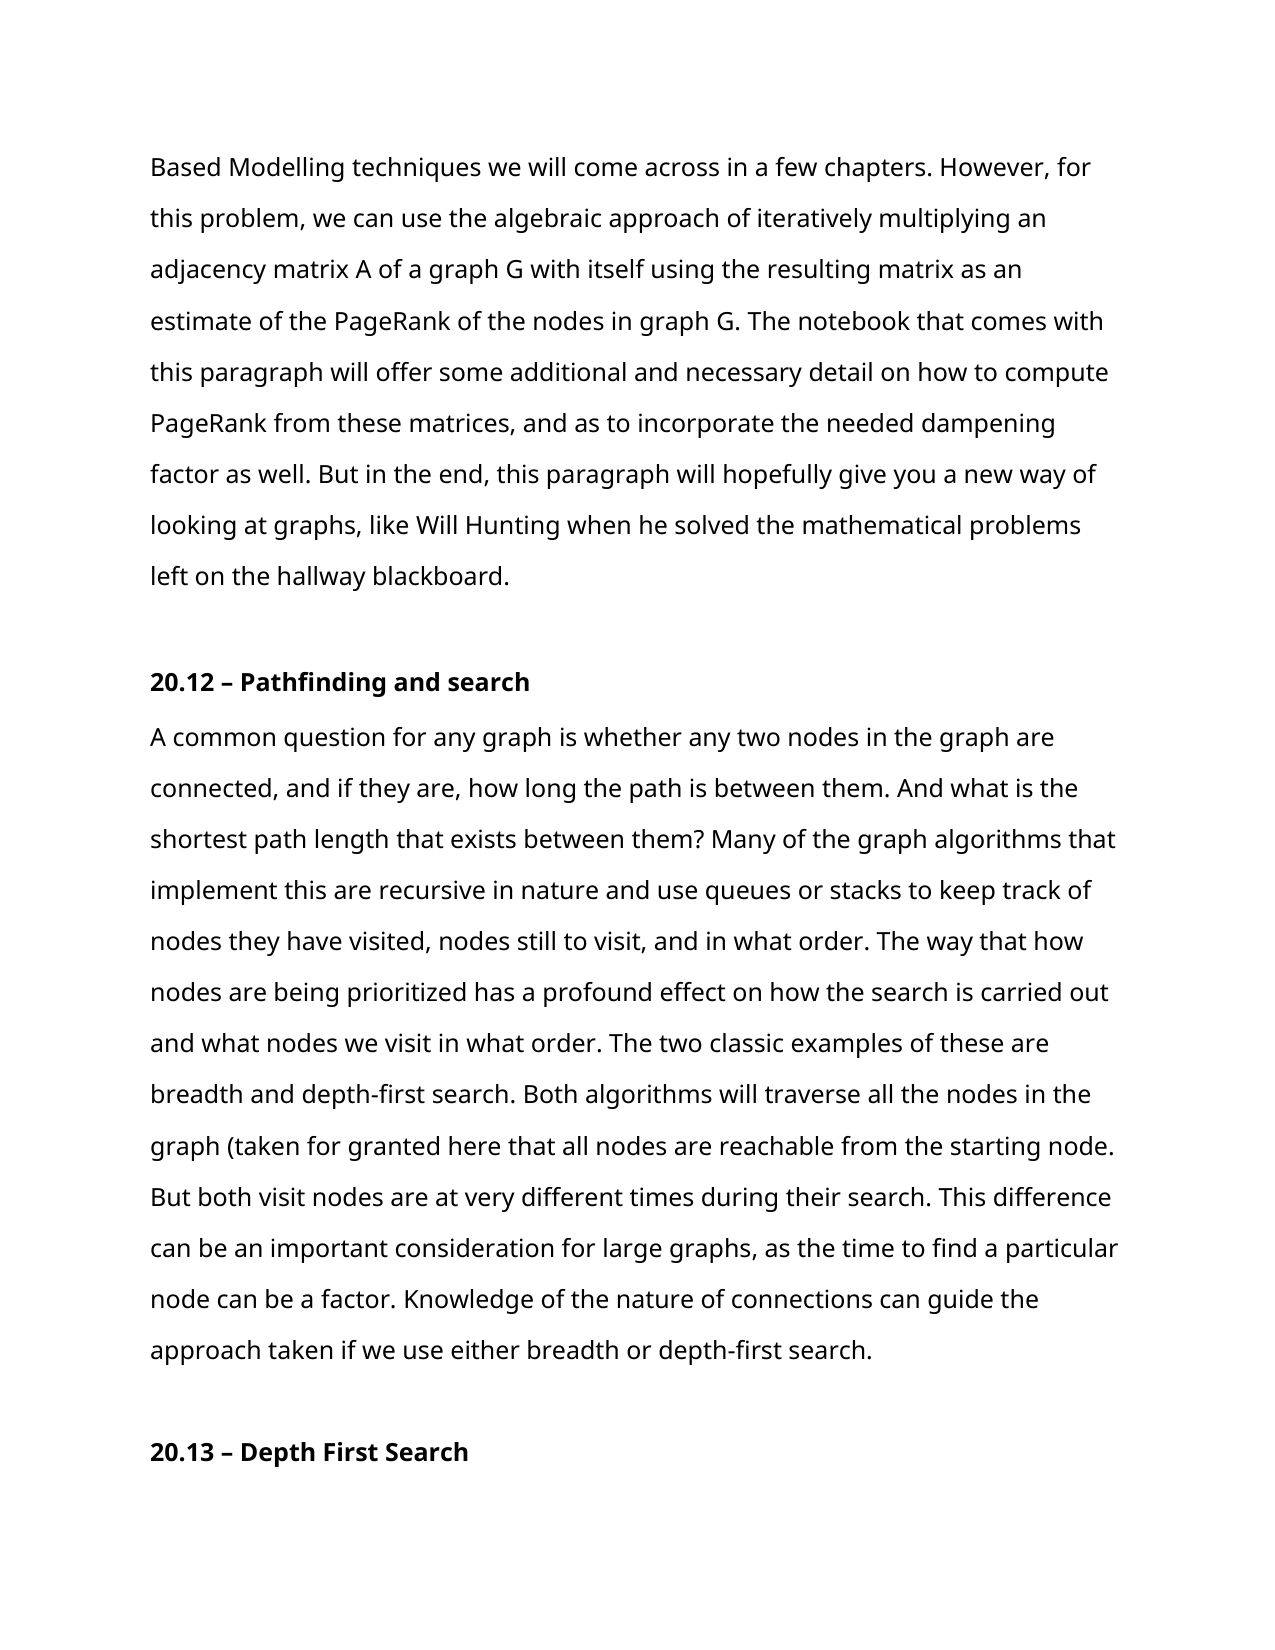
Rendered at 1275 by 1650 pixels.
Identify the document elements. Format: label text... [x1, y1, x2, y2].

subtitle 20.12 – Pathfinding and search [150, 664, 1125, 699]
text A common question for any graph is whether any two nodes in the graph are connected, and if they are, how long the path is between them. And what is the shortest path length that exists between them? Many of the graph algorithms that implement this are recursive in nature and use queues or stacks to keep track of nodes they have visited, nodes still to visit, and in what order. The way that how nodes are being prioritized has a profound effect on how the search is carried out and what nodes we visit in what order. The two classic examples of these are breadth and depth-first search. Both algorithms will traverse all the nodes in the graph (taken for granted here that all nodes are reachable from the starting node. But both visit nodes are at very different times during their search. This difference can be an important consideration for large graphs, as the time to find a particular node can be a factor. Knowledge of the nature of connections can guide the approach taken if we use either breadth or depth-first search. [150, 720, 1125, 1366]
subtitle 20.13 – Depth First Search [150, 1434, 1125, 1468]
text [150, 150, 1125, 592]
